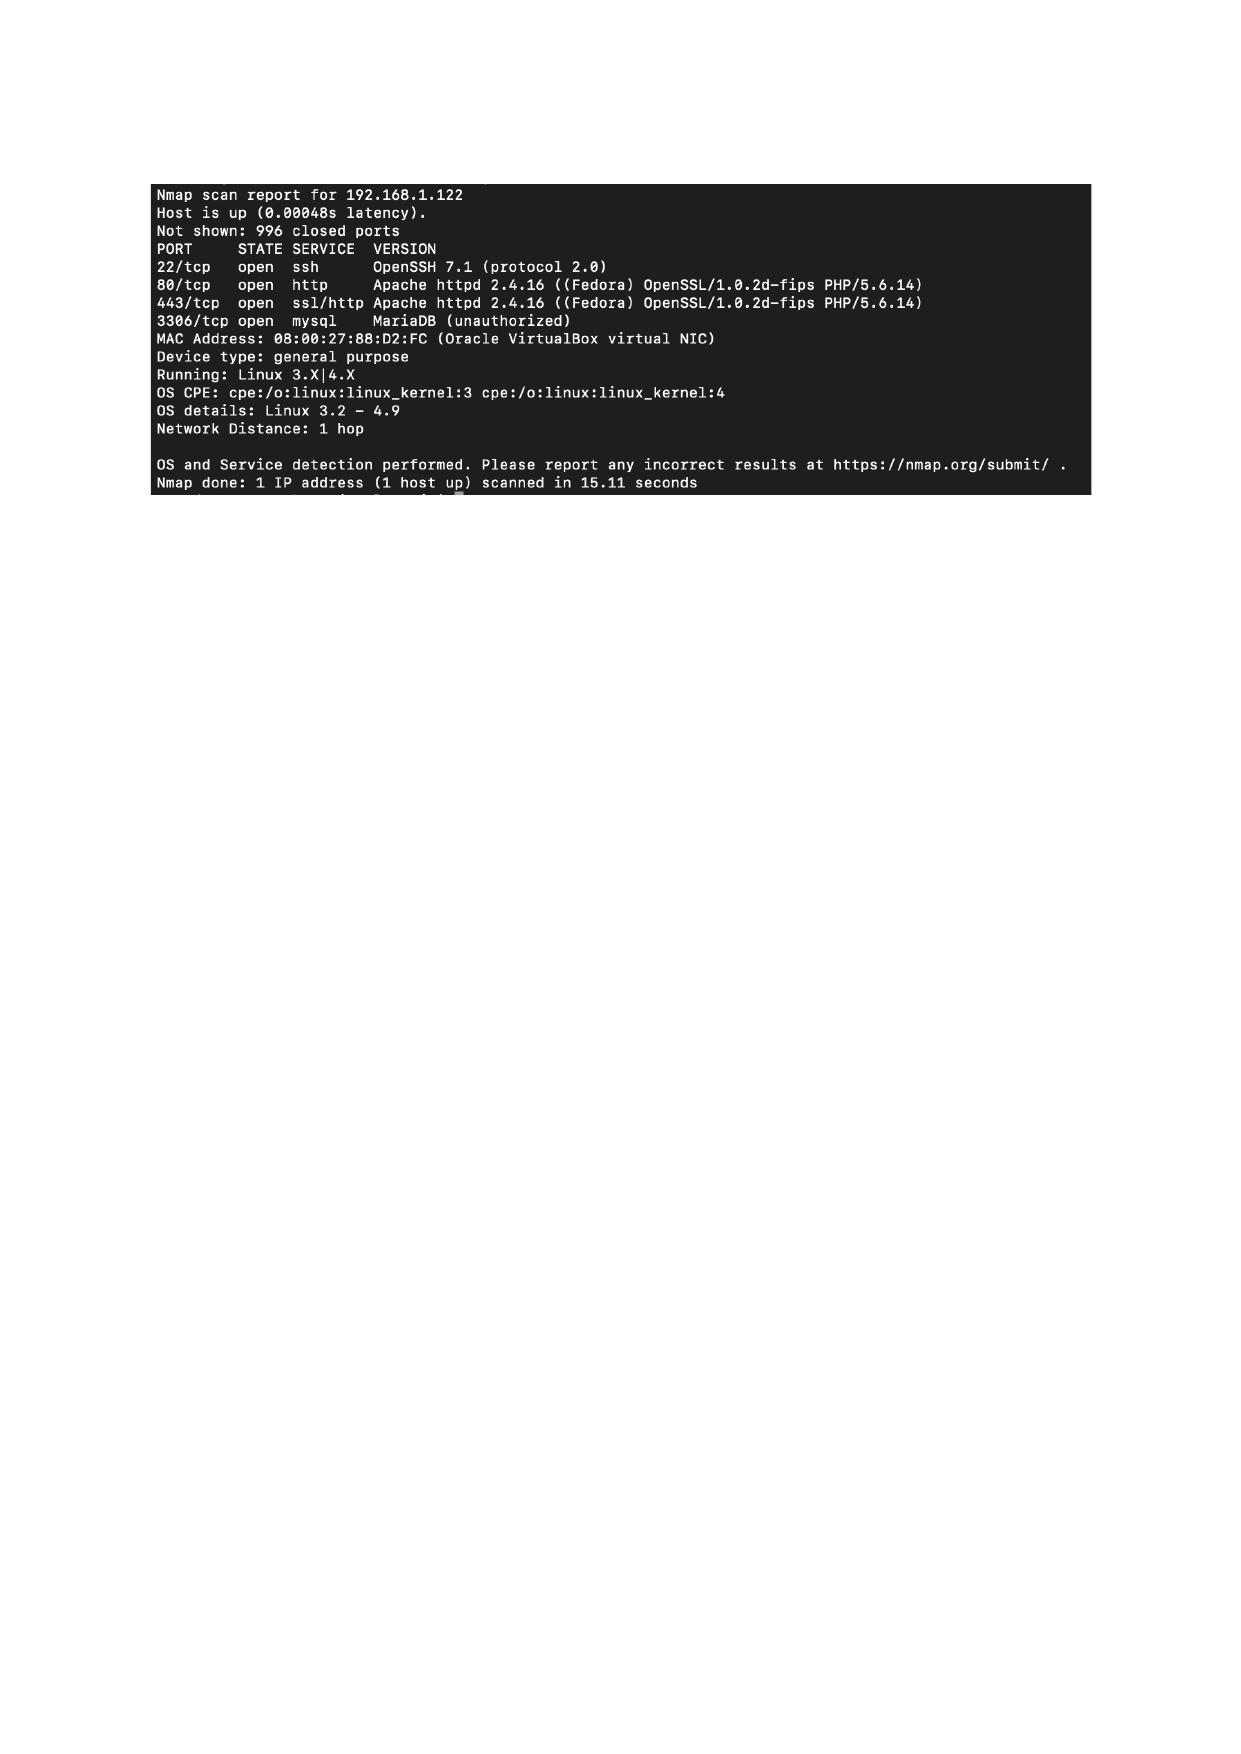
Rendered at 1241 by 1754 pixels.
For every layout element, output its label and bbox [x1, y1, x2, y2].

picture [150, 184, 1092, 495]
